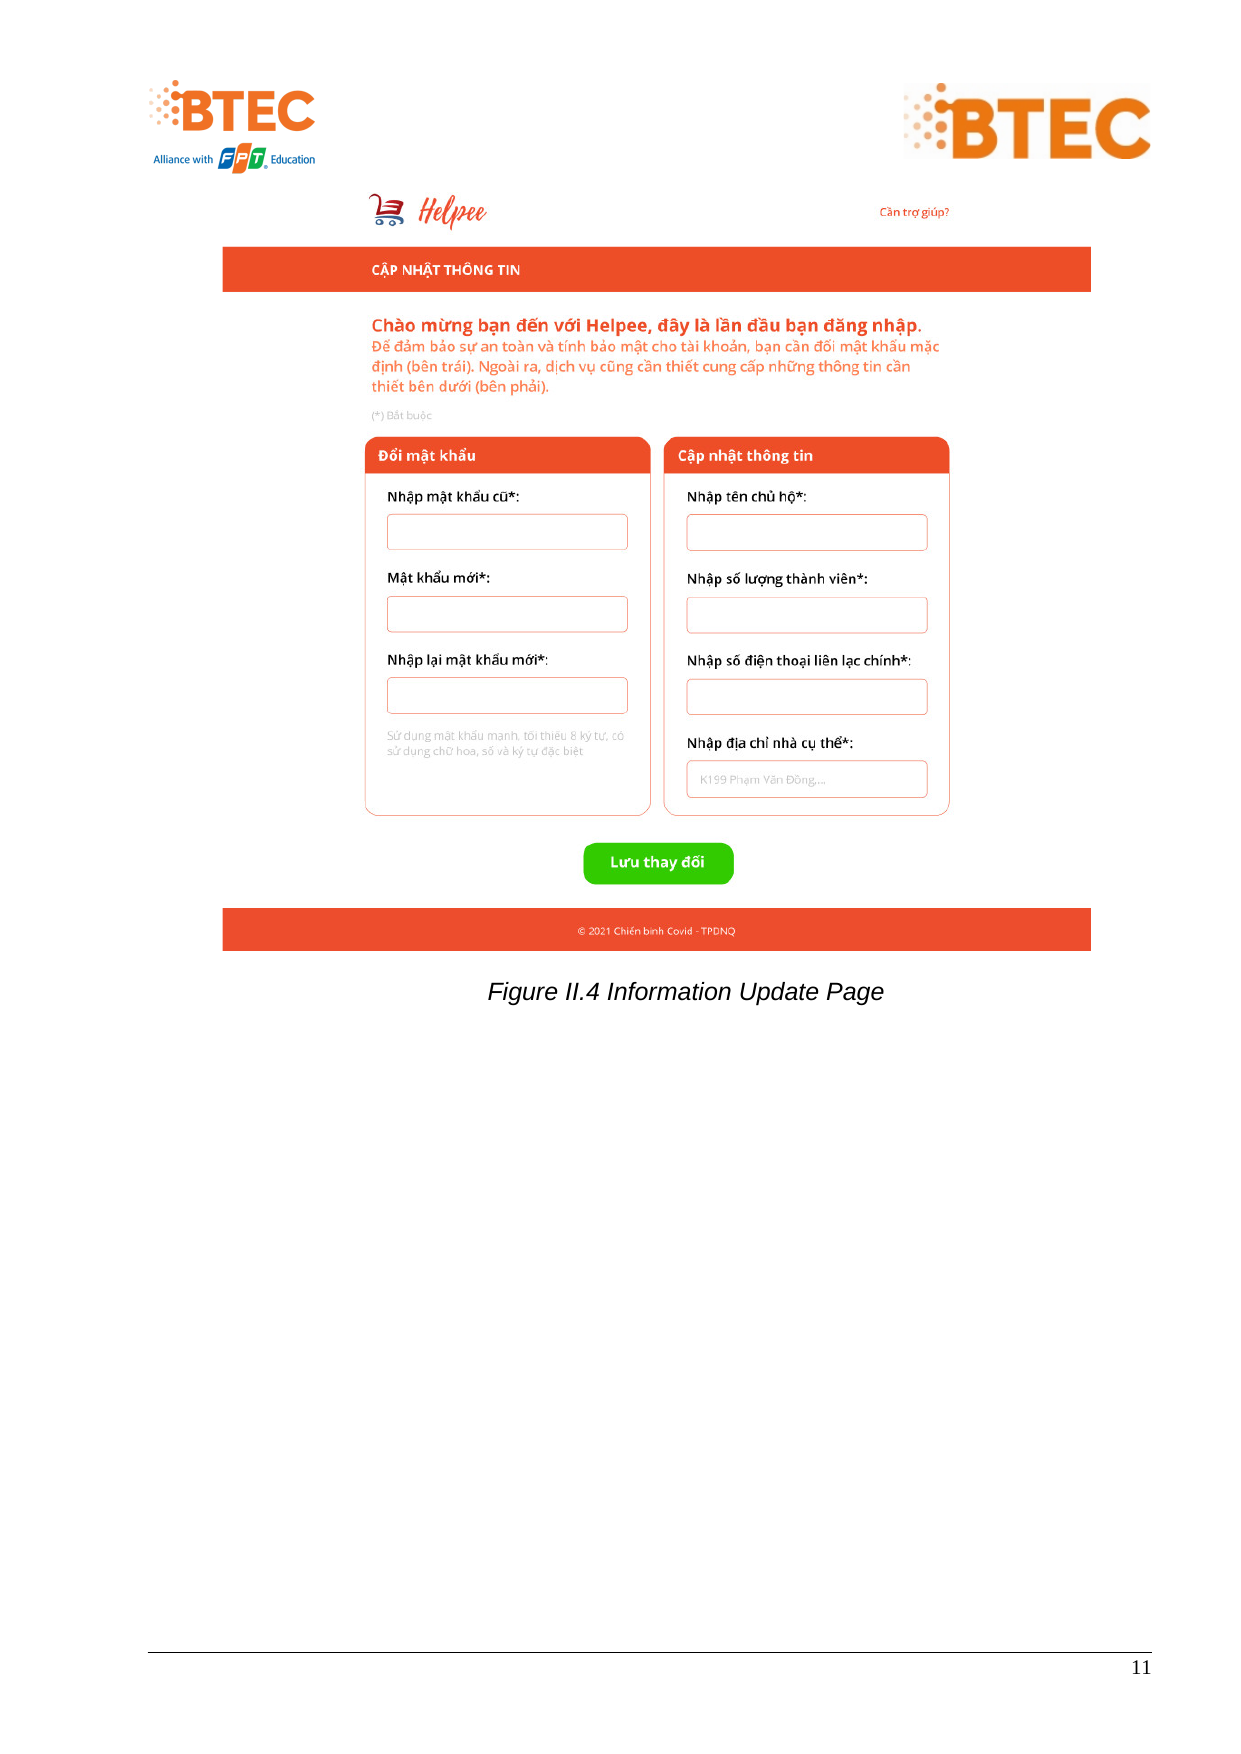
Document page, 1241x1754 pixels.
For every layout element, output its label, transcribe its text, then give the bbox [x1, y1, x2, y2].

picture [903, 83, 1151, 159]
picture [147, 75, 1091, 951]
text Figure II.4 Information Update Page [148, 977, 1152, 1006]
